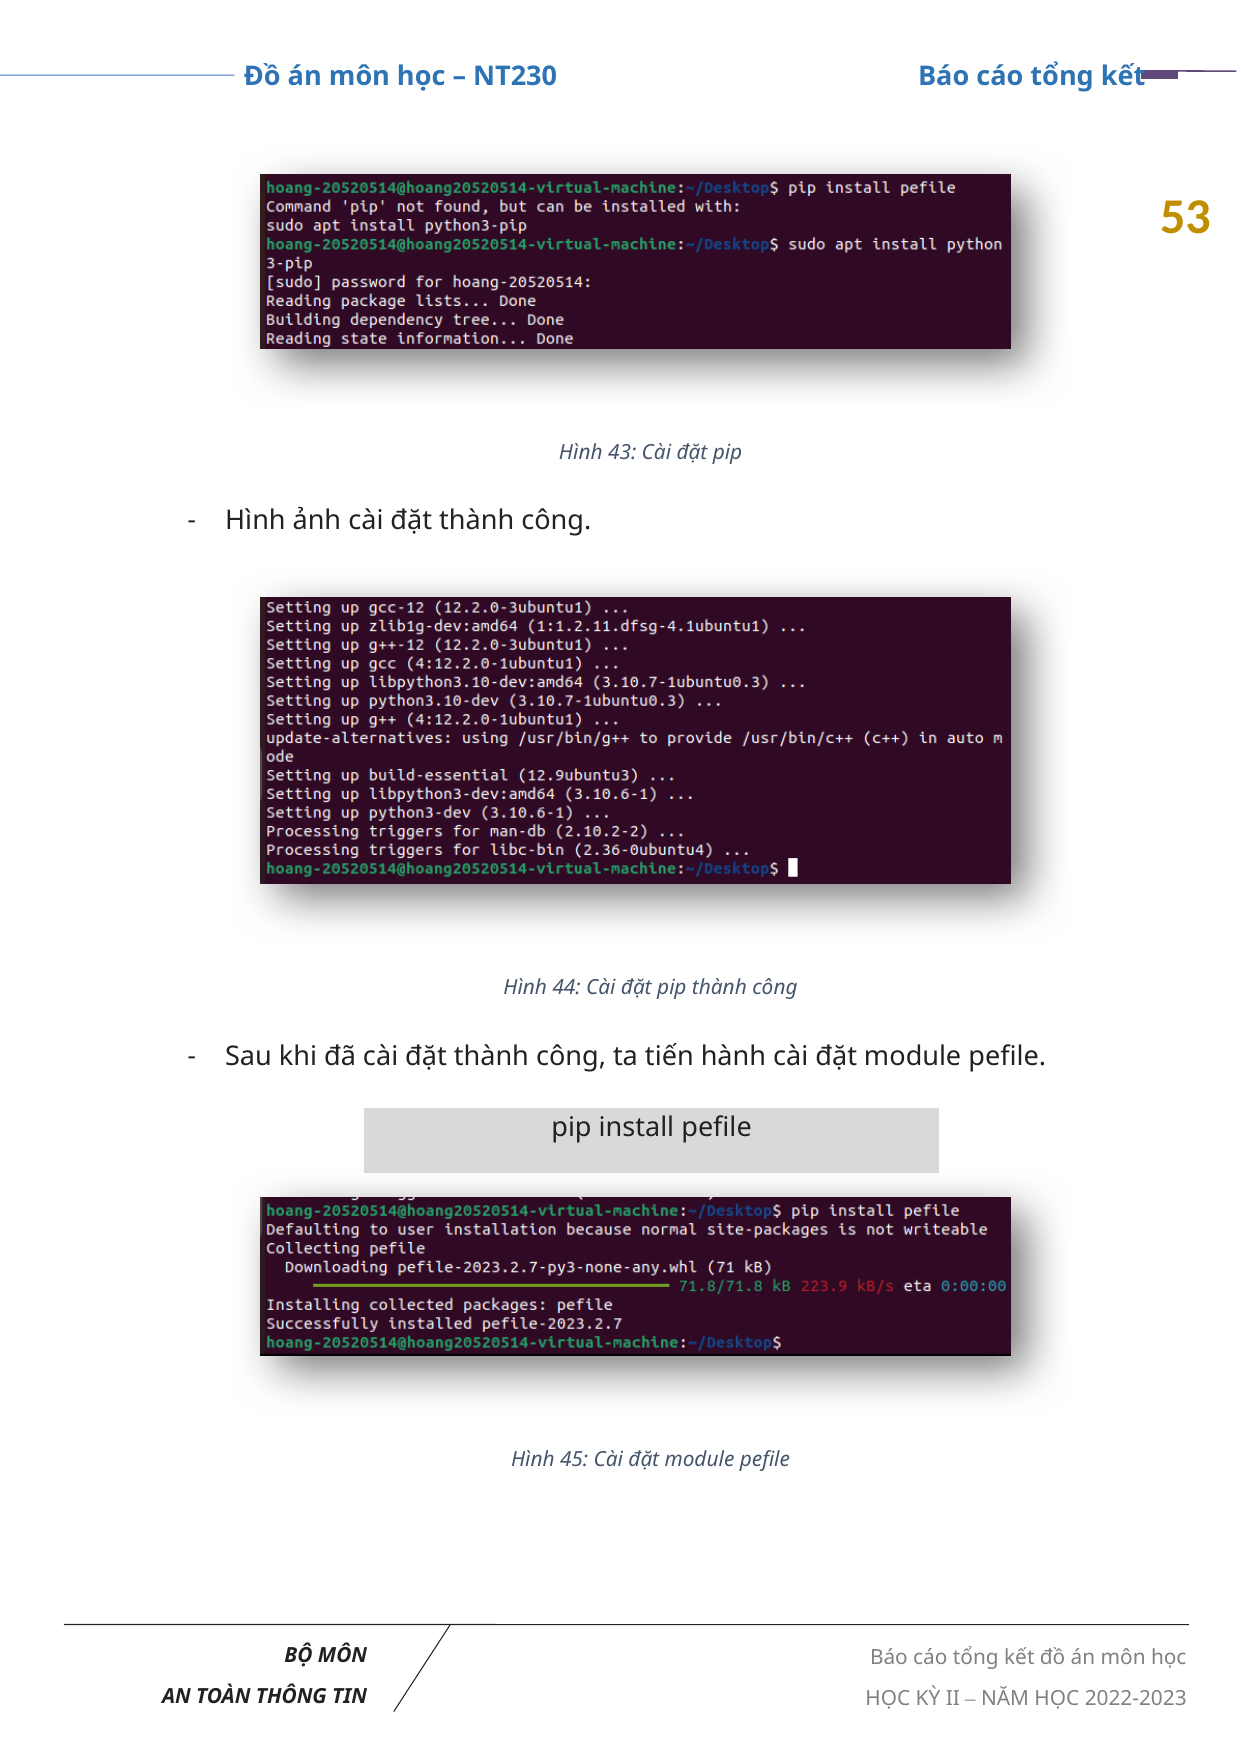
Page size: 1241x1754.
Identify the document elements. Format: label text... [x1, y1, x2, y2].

list Sau khi đã cài đặt thành công, ta tiến hành cài đặt module pefile. [187, 1036, 1153, 1073]
text Hình 43: Cài đặt pip [150, 437, 1153, 466]
picture [260, 174, 1011, 349]
text Hình 45: Cài đặt module pefile [150, 1444, 1153, 1473]
table_header pip install pefile [364, 1108, 939, 1173]
picture [260, 597, 1011, 884]
text Hình 44: Cài đặt pip thành công [150, 972, 1153, 1001]
picture [260, 1197, 1011, 1356]
list Hình ảnh cài đặt thành công. [187, 501, 1153, 538]
